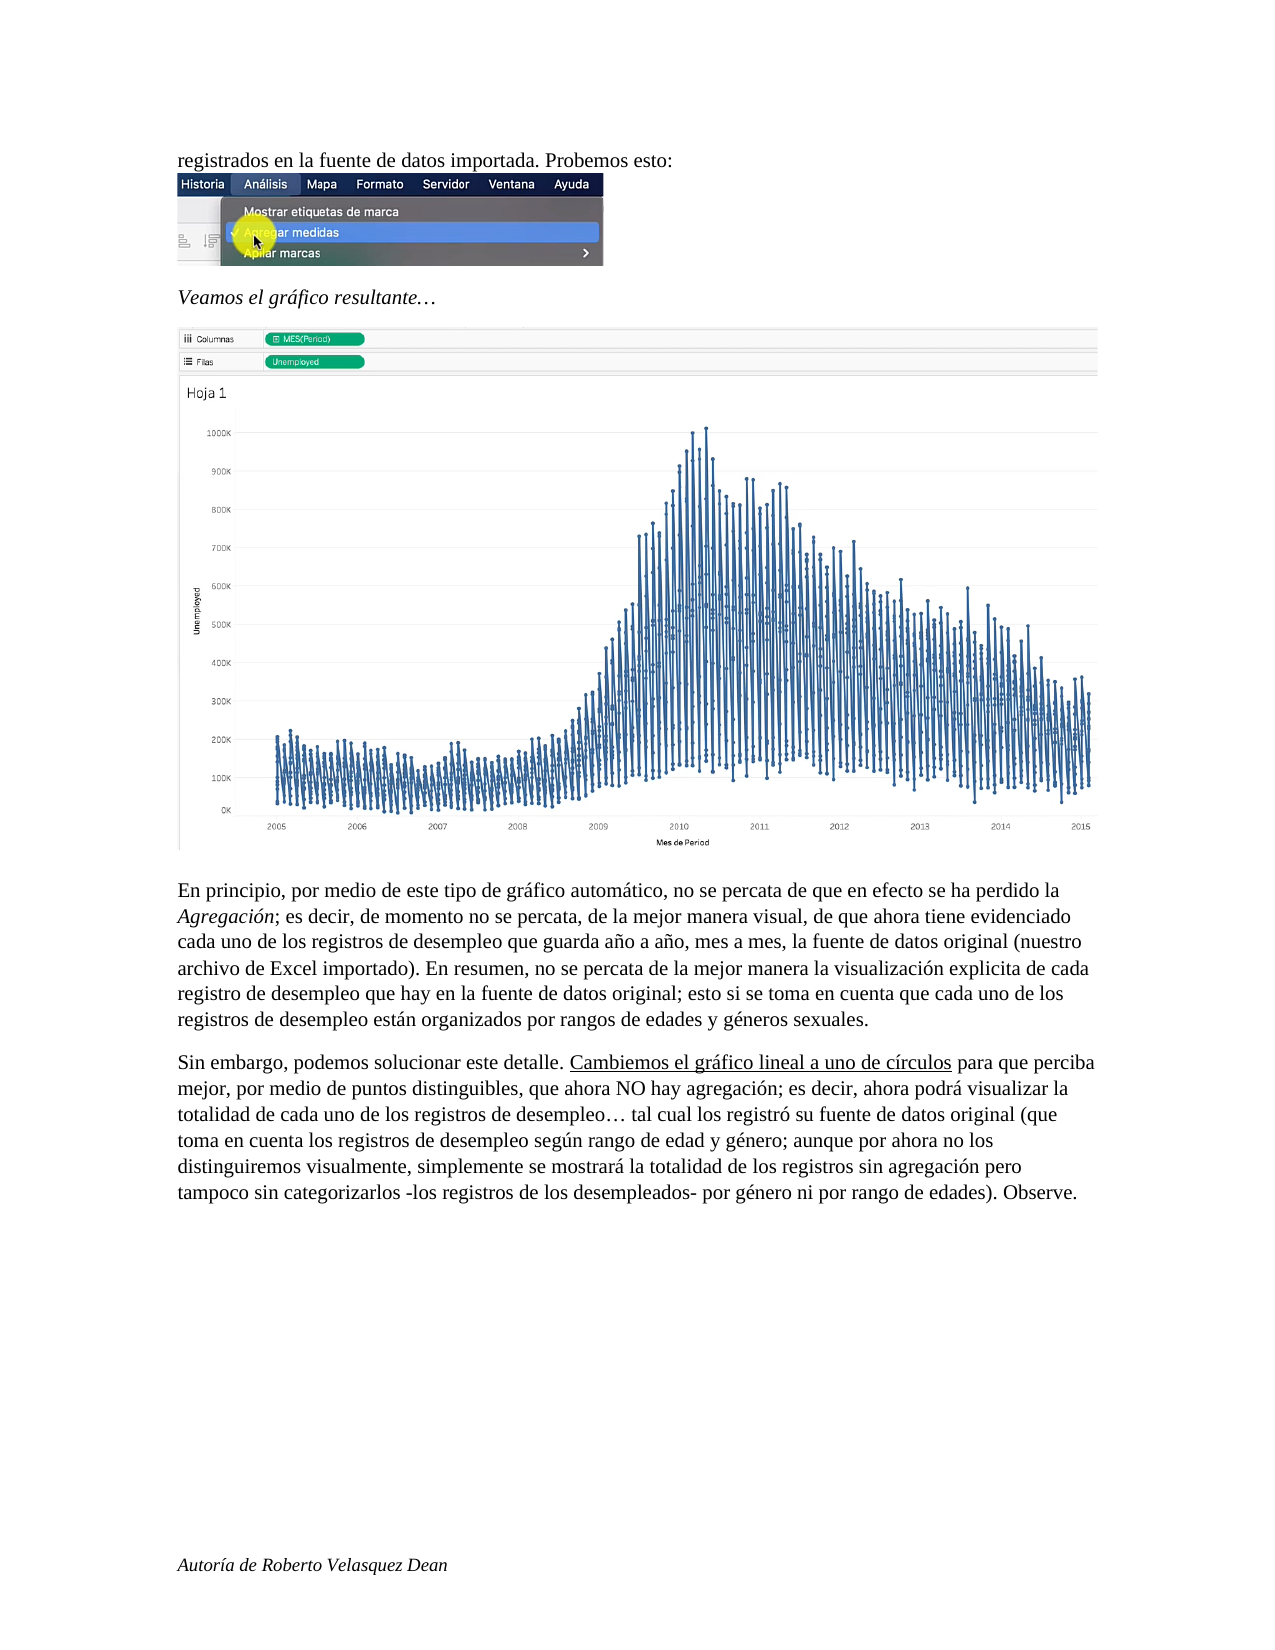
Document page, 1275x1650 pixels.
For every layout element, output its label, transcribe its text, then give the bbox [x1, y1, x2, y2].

text Veamos el gráfico resultante… [177, 285, 1098, 309]
picture [177, 173, 604, 266]
text Sin embargo, podemos solucionar este detalle. Cambiemos el gráfico lineal a uno de círculos para que perciba mejor, por medio de puntos distinguibles, que ahora NO hay agregación; es decir, ahora podrá visualizar la totalidad de cada uno de los registros de desempleo… tal cual los registró su fuente de datos original (que toma en cuenta los registros de desempleo según rango de edad y género; aunque por ahora no los distinguiremos visualmente, simplemente se mostrará la totalidad de los registros sin agregación pero tampoco sin categorizarlos -los registros de los desempleados- por género ni por rango de edades). Observe. [177, 1050, 1098, 1204]
text En principio, por medio de este tipo de gráfico automático, no se percata de que en efecto se ha perdido la Agregación; es decir, de momento no se percata, de la mejor manera visual, de que ahora tiene evidenciado cada uno de los registros de desempleo que guarda año a año, mes a mes, la fuente de datos original (nuestro archivo de Excel importado). En resumen, no se percata de la mejor manera la visualización explicita de cada registro de desempleo que hay en la fuente de datos original; esto si se toma en cuenta que cada uno de los registros de desempleo están organizados por rangos de edades y géneros sexuales. [177, 850, 1098, 1031]
picture [177, 327, 1098, 850]
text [177, 148, 1098, 266]
